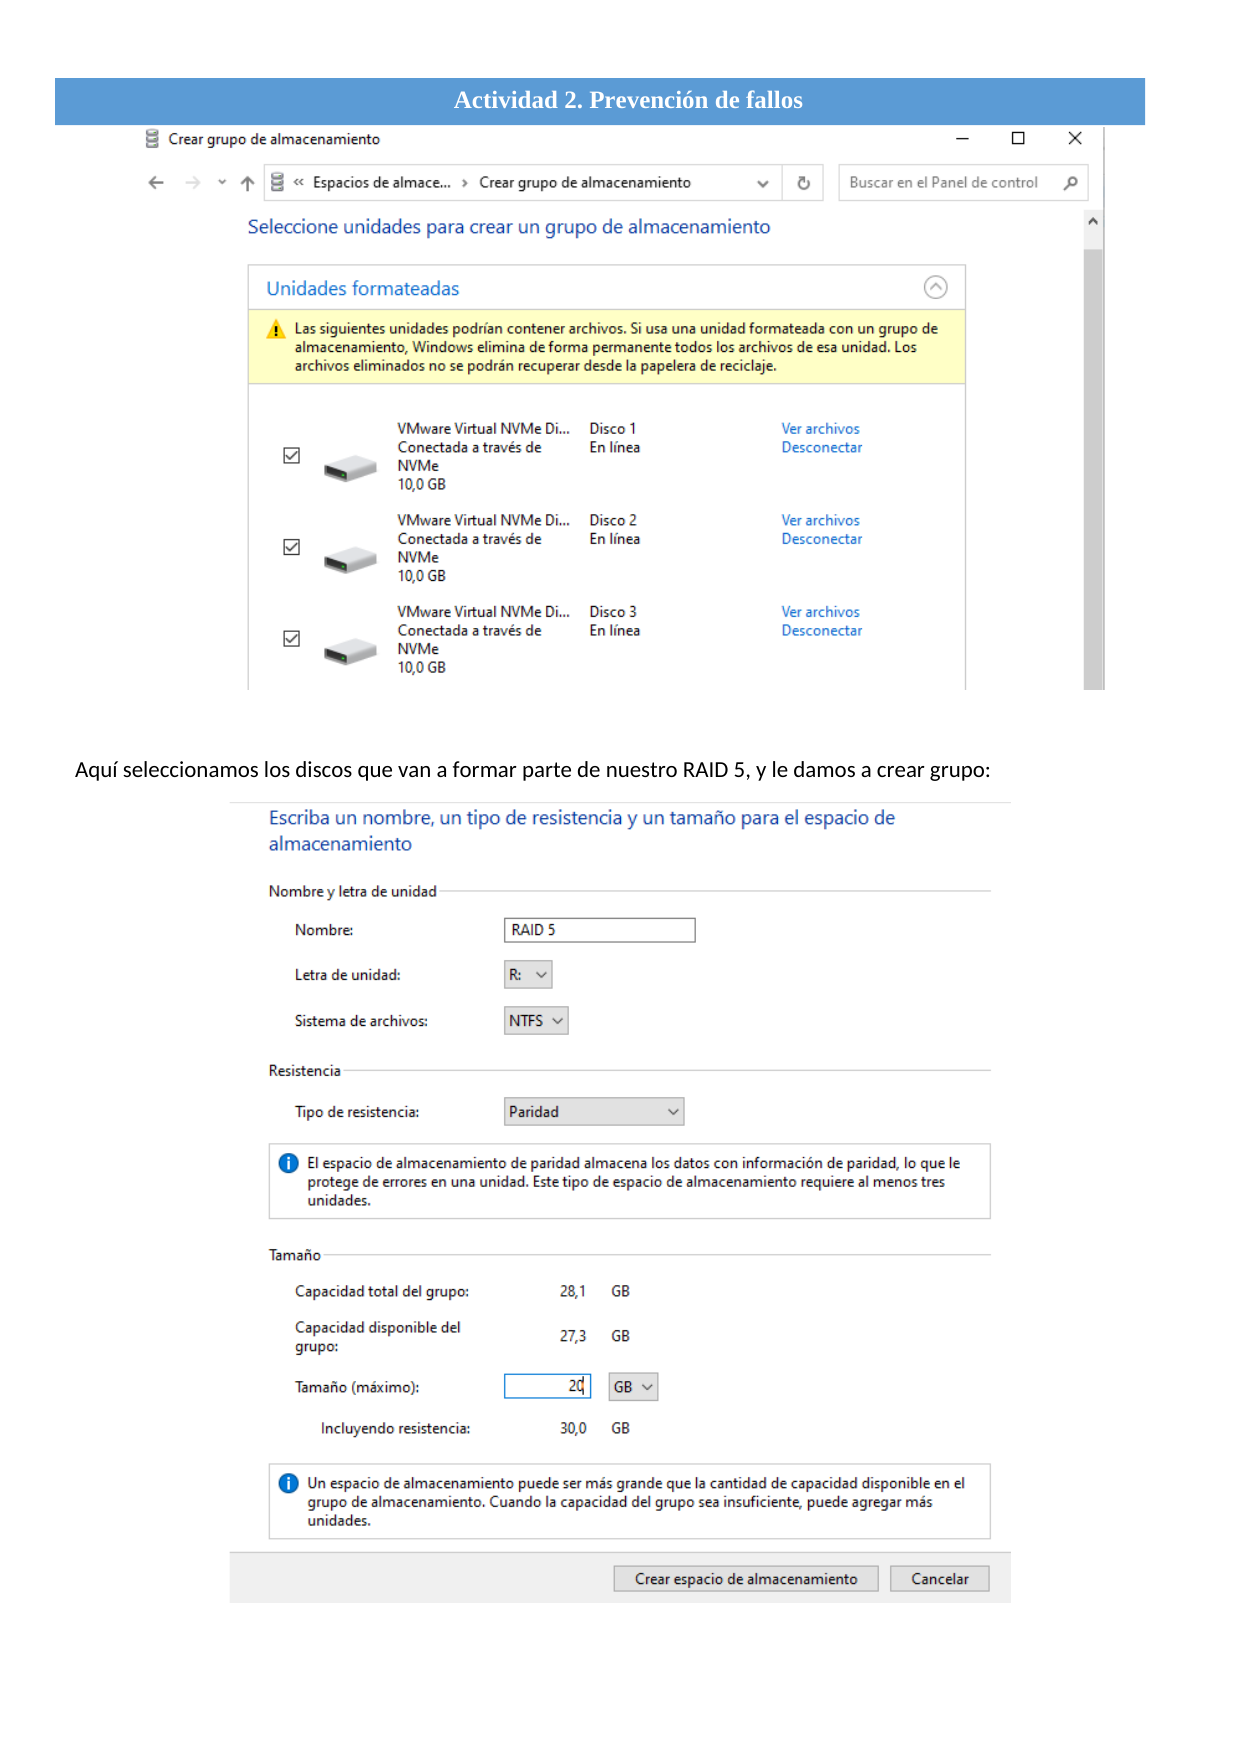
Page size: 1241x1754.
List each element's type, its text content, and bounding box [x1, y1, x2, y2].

text Aquí seleccionamos los discos que van a formar parte de nuestro RAID 5, y le damos a crear grupo: [75, 756, 1165, 784]
picture [229, 802, 1011, 1603]
picture [135, 127, 1105, 690]
